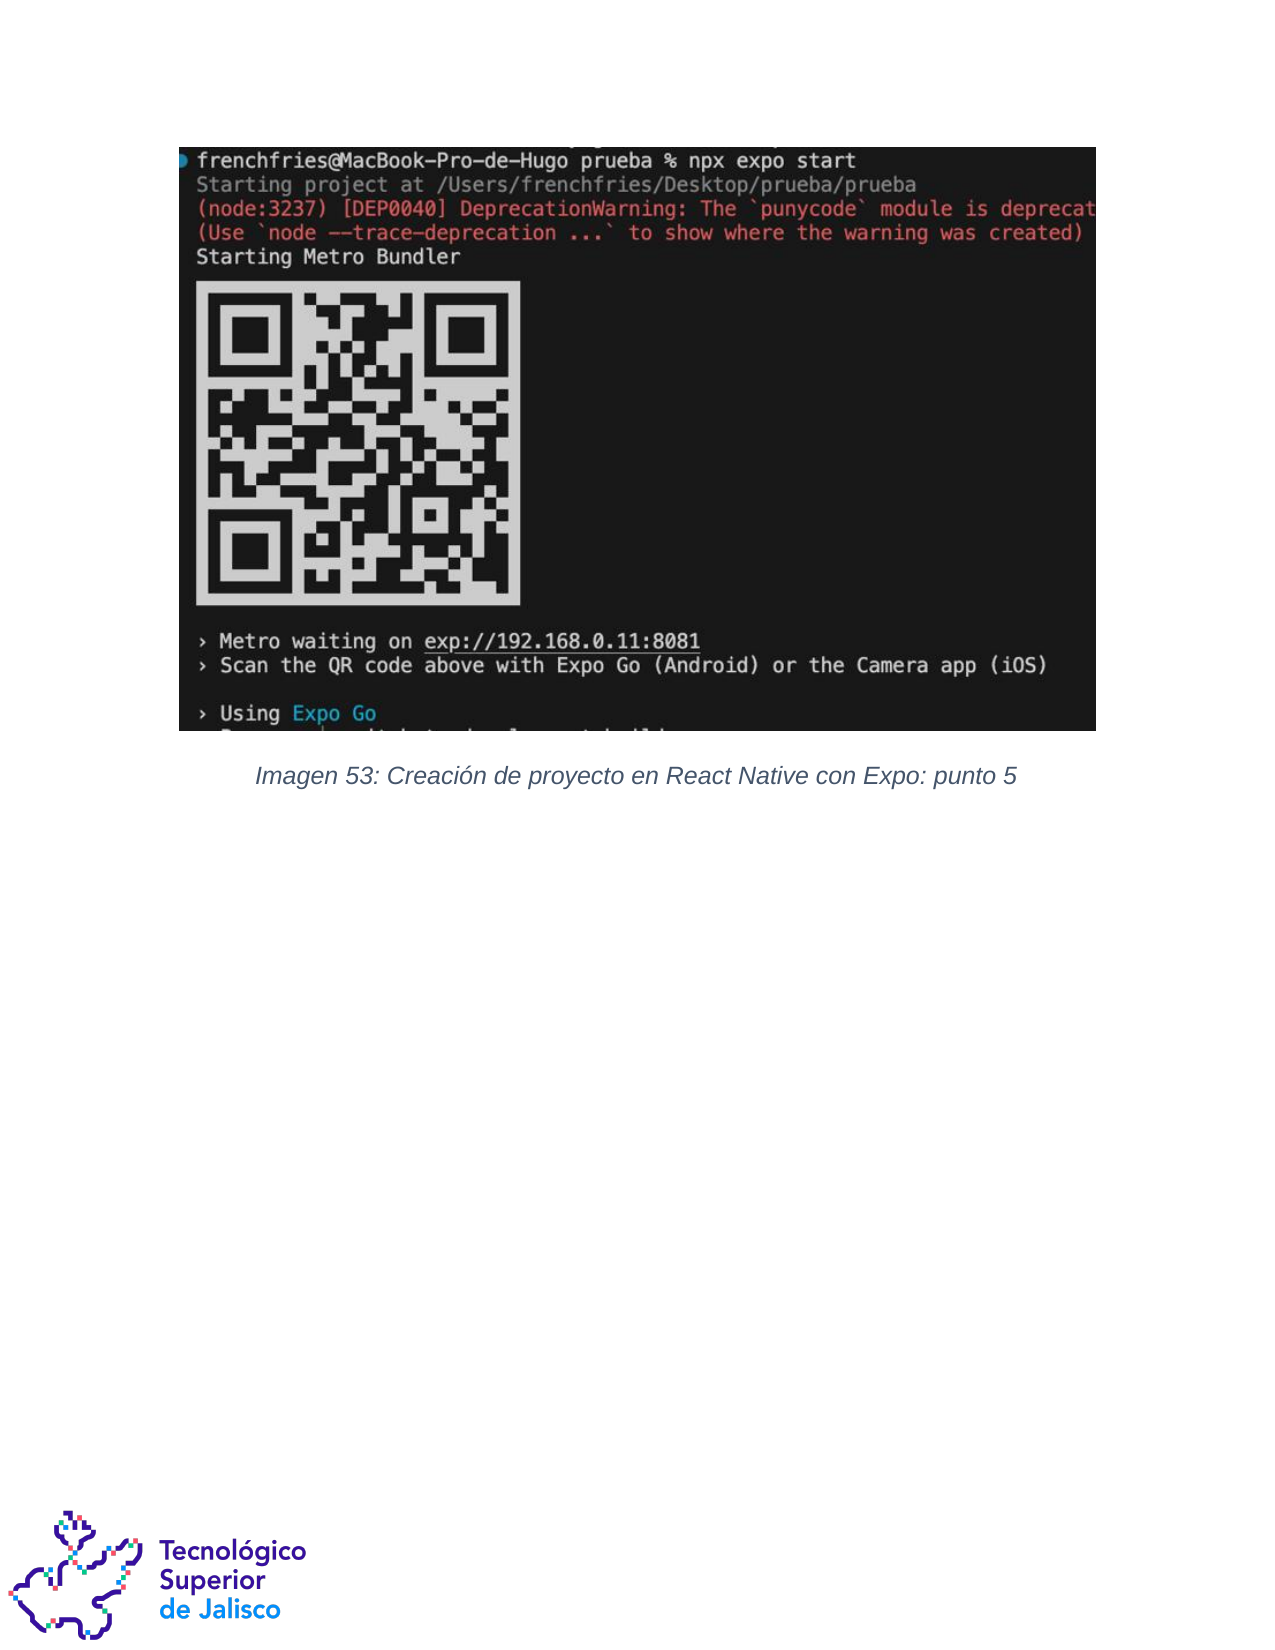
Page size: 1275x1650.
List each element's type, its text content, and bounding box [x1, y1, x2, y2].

picture [179, 147, 1096, 731]
picture [1, 1503, 313, 1647]
text Imagen 53: Creación de proyecto en React Native con Expo: punto 5 [177, 761, 1098, 790]
